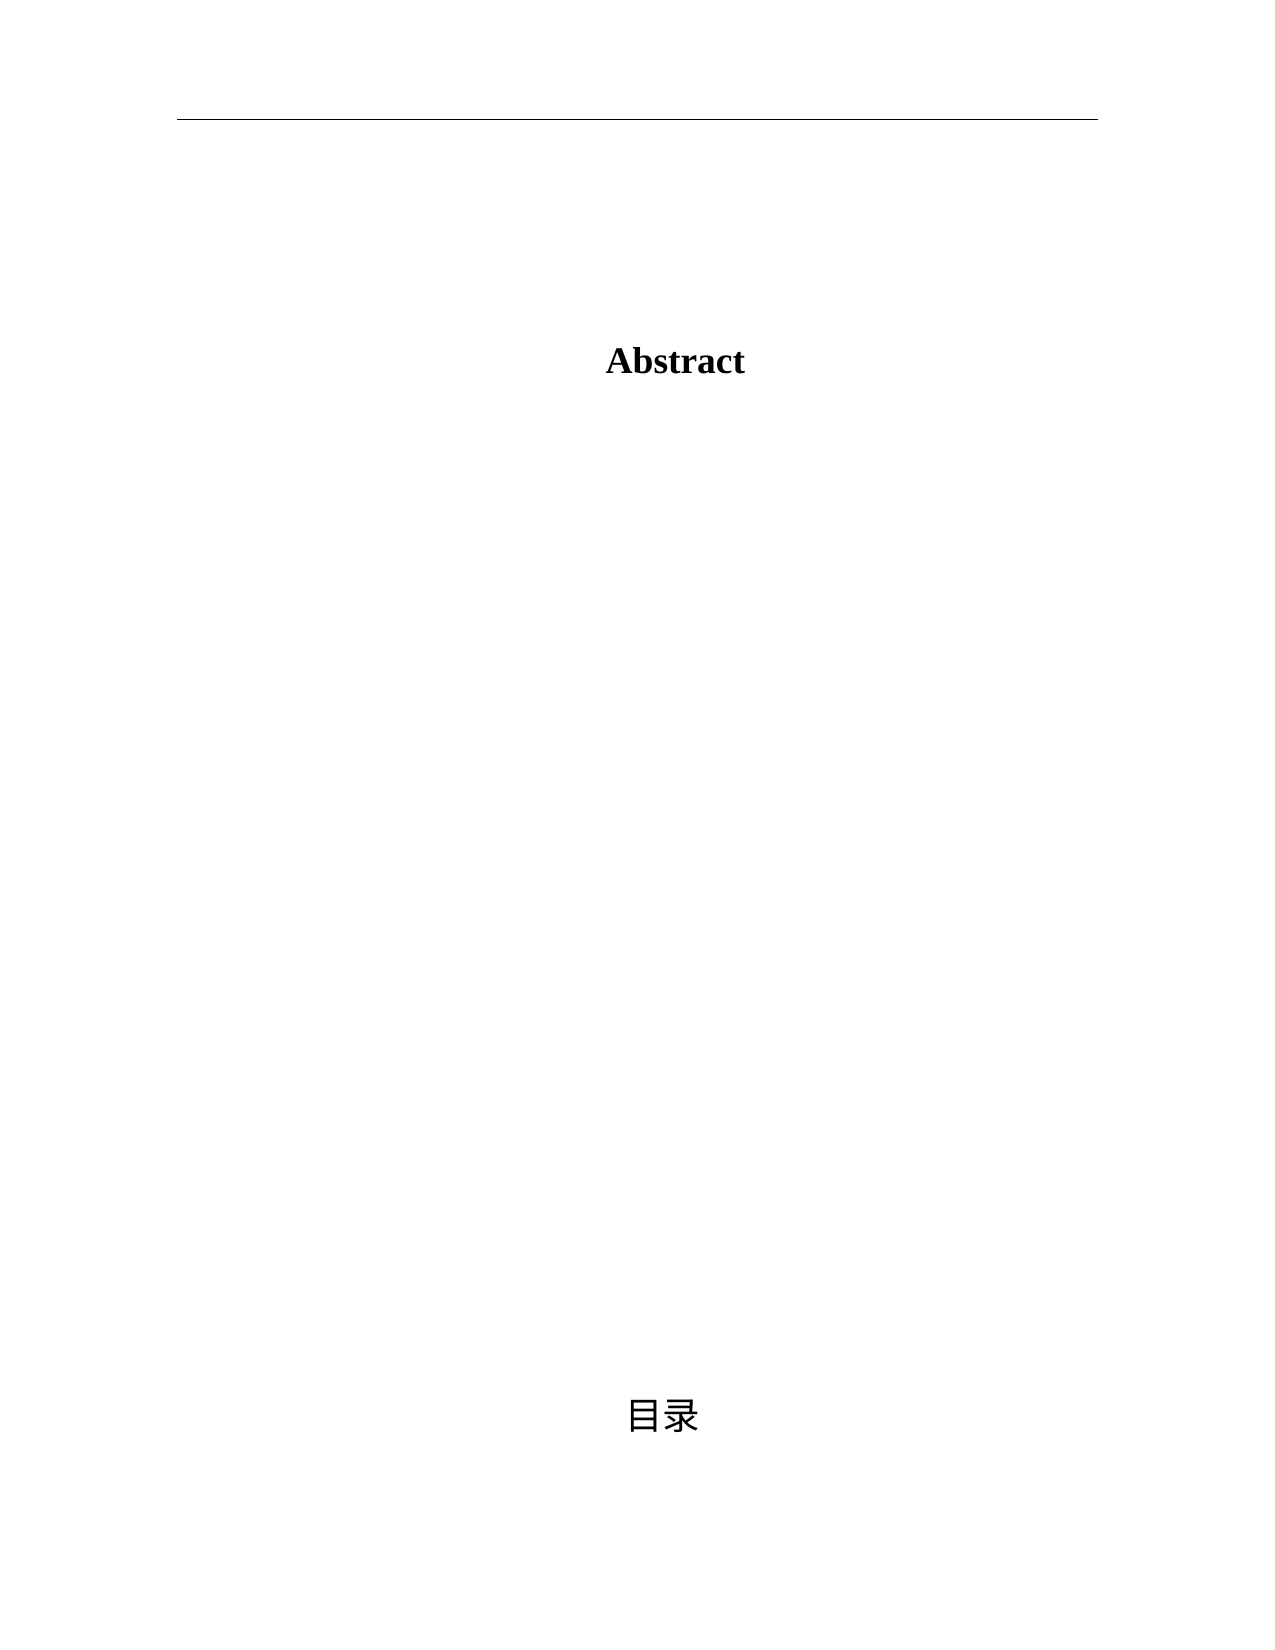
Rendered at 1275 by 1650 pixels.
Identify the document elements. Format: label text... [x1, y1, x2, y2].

subtitle Abstract [177, 340, 1098, 382]
